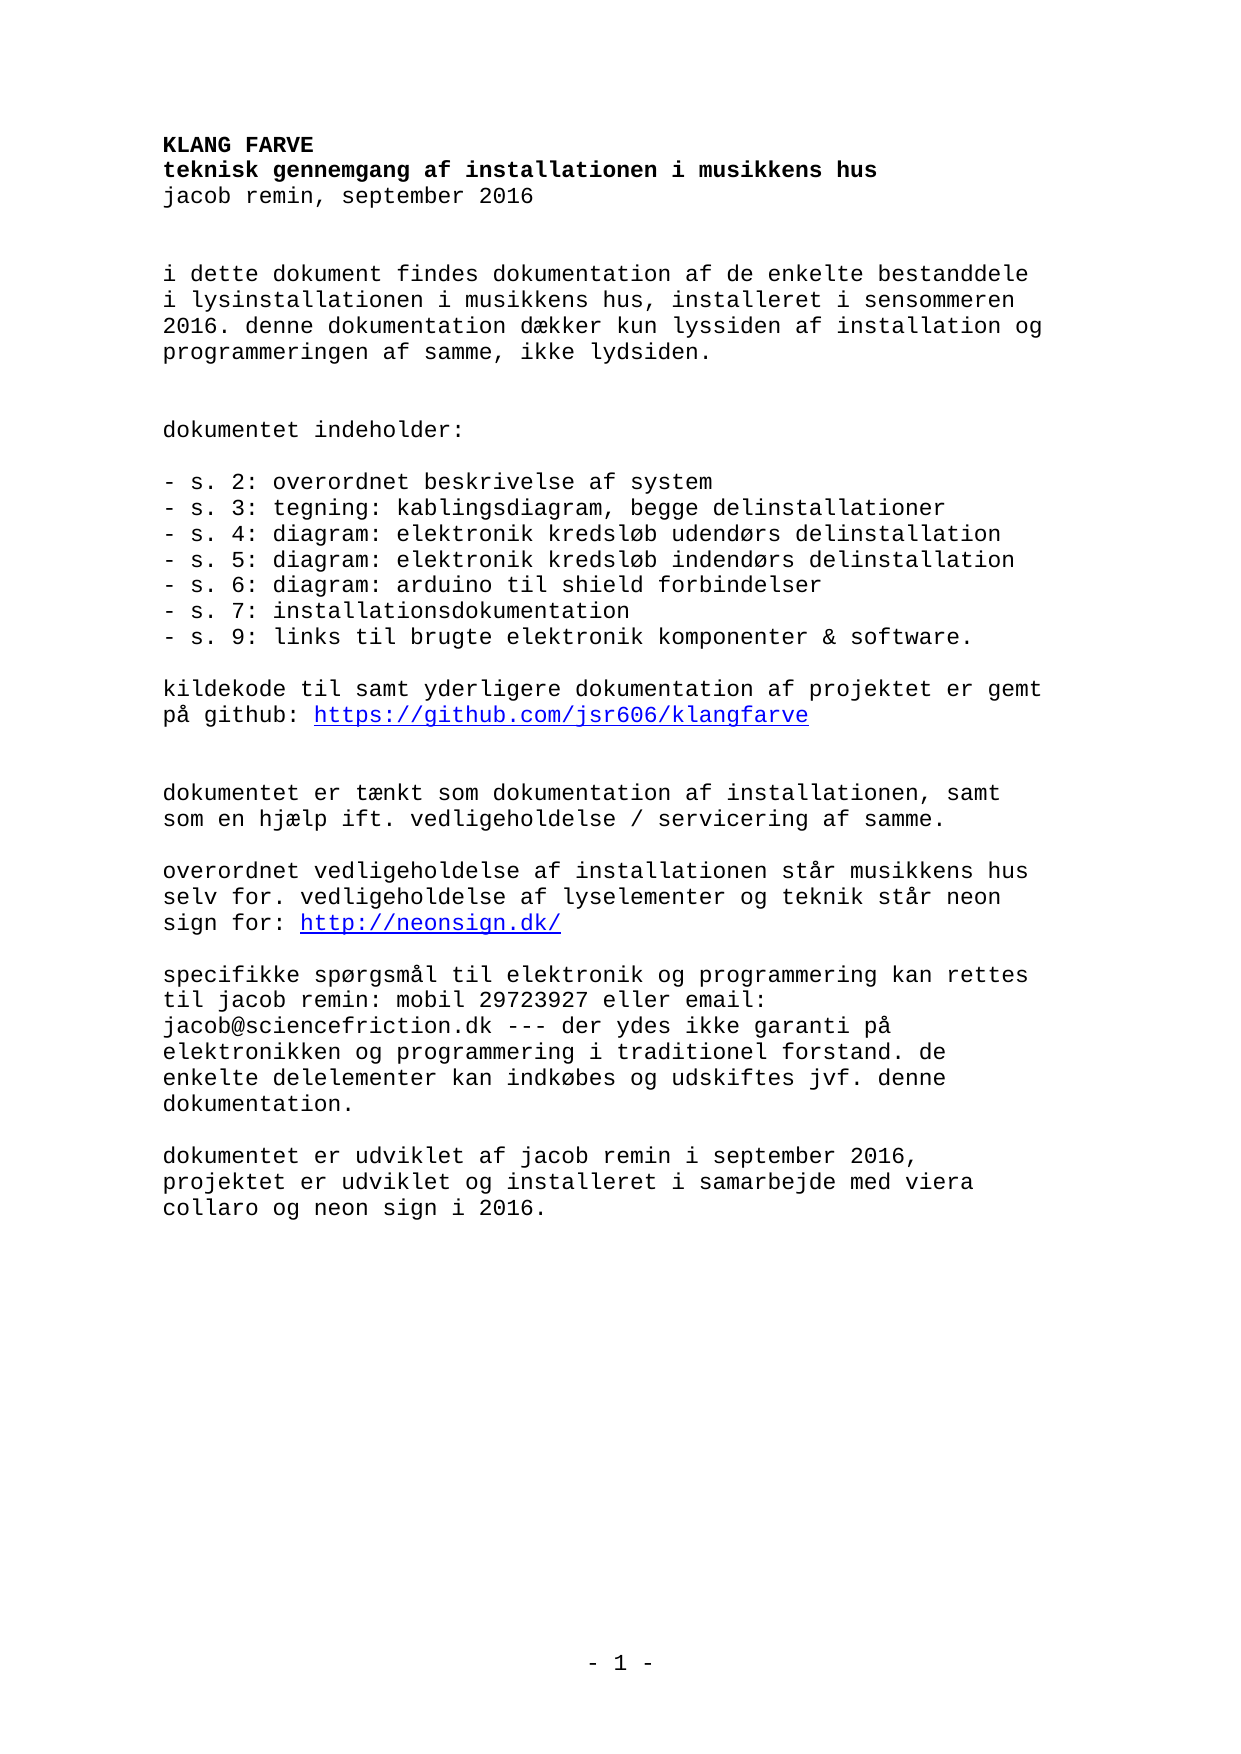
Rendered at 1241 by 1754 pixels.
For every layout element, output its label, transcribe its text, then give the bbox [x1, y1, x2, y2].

text - s. 5: diagram: elektronik kredsløb indendørs delinstallation [162, 548, 1049, 574]
text - s. 4: diagram: elektronik kredsløb udendørs delinstallation [162, 522, 1049, 548]
text dokumentet indeholder: [162, 418, 1049, 444]
text specifikke spørgsmål til elektronik og programmering kan rettes til jacob remin: mobil 29723927 eller email: jacob@sciencefriction.dk --- der ydes ikke garanti på elektronikken og programmering i traditionel forstand. de enkelte delelementer kan indkøbes og udskiftes jvf. denne dokumentation. [162, 963, 1049, 1118]
text - s. 7: installationsdokumentation [162, 600, 1049, 626]
text dokumentet er udviklet af jacob remin i september 2016, projektet er udviklet og installeret i samarbejde med viera collaro og neon sign i 2016. [162, 1144, 1049, 1222]
text overordnet vedligeholdelse af installationen står musikkens hus selv for. vedligeholdelse af lyselementer og teknik står neon sign for: http://neonsign.dk/ [162, 859, 1049, 937]
text - s. 6: diagram: arduino til shield forbindelser [162, 574, 1049, 600]
text KLANG FARVE [162, 133, 1049, 159]
text teknisk gennemgang af installationen i musikkens hus [162, 159, 1049, 185]
text dokumentet er tænkt som dokumentation af installationen, samt som en hjælp ift. vedligeholdelse / servicering af samme. [162, 781, 1049, 833]
text - s. 9: links til brugte elektronik komponenter & software. [162, 626, 1049, 652]
text - s. 3: tegning: kablingsdiagram, begge delinstallationer [162, 496, 1049, 522]
text i dette dokument findes dokumentation af de enkelte bestanddele i lysinstallationen i musikkens hus, installeret i sensommeren 2016. denne dokumentation dækker kun lyssiden af installation og programmeringen af samme, ikke lydsiden. [162, 263, 1049, 366]
text - s. 2: overordnet beskrivelse af system [162, 470, 1049, 496]
text kildekode til samt yderligere dokumentation af projektet er gemt på github: https://github.com/jsr606/klangfarve [162, 678, 1049, 729]
text jacob remin, september 2016 [162, 185, 1049, 211]
